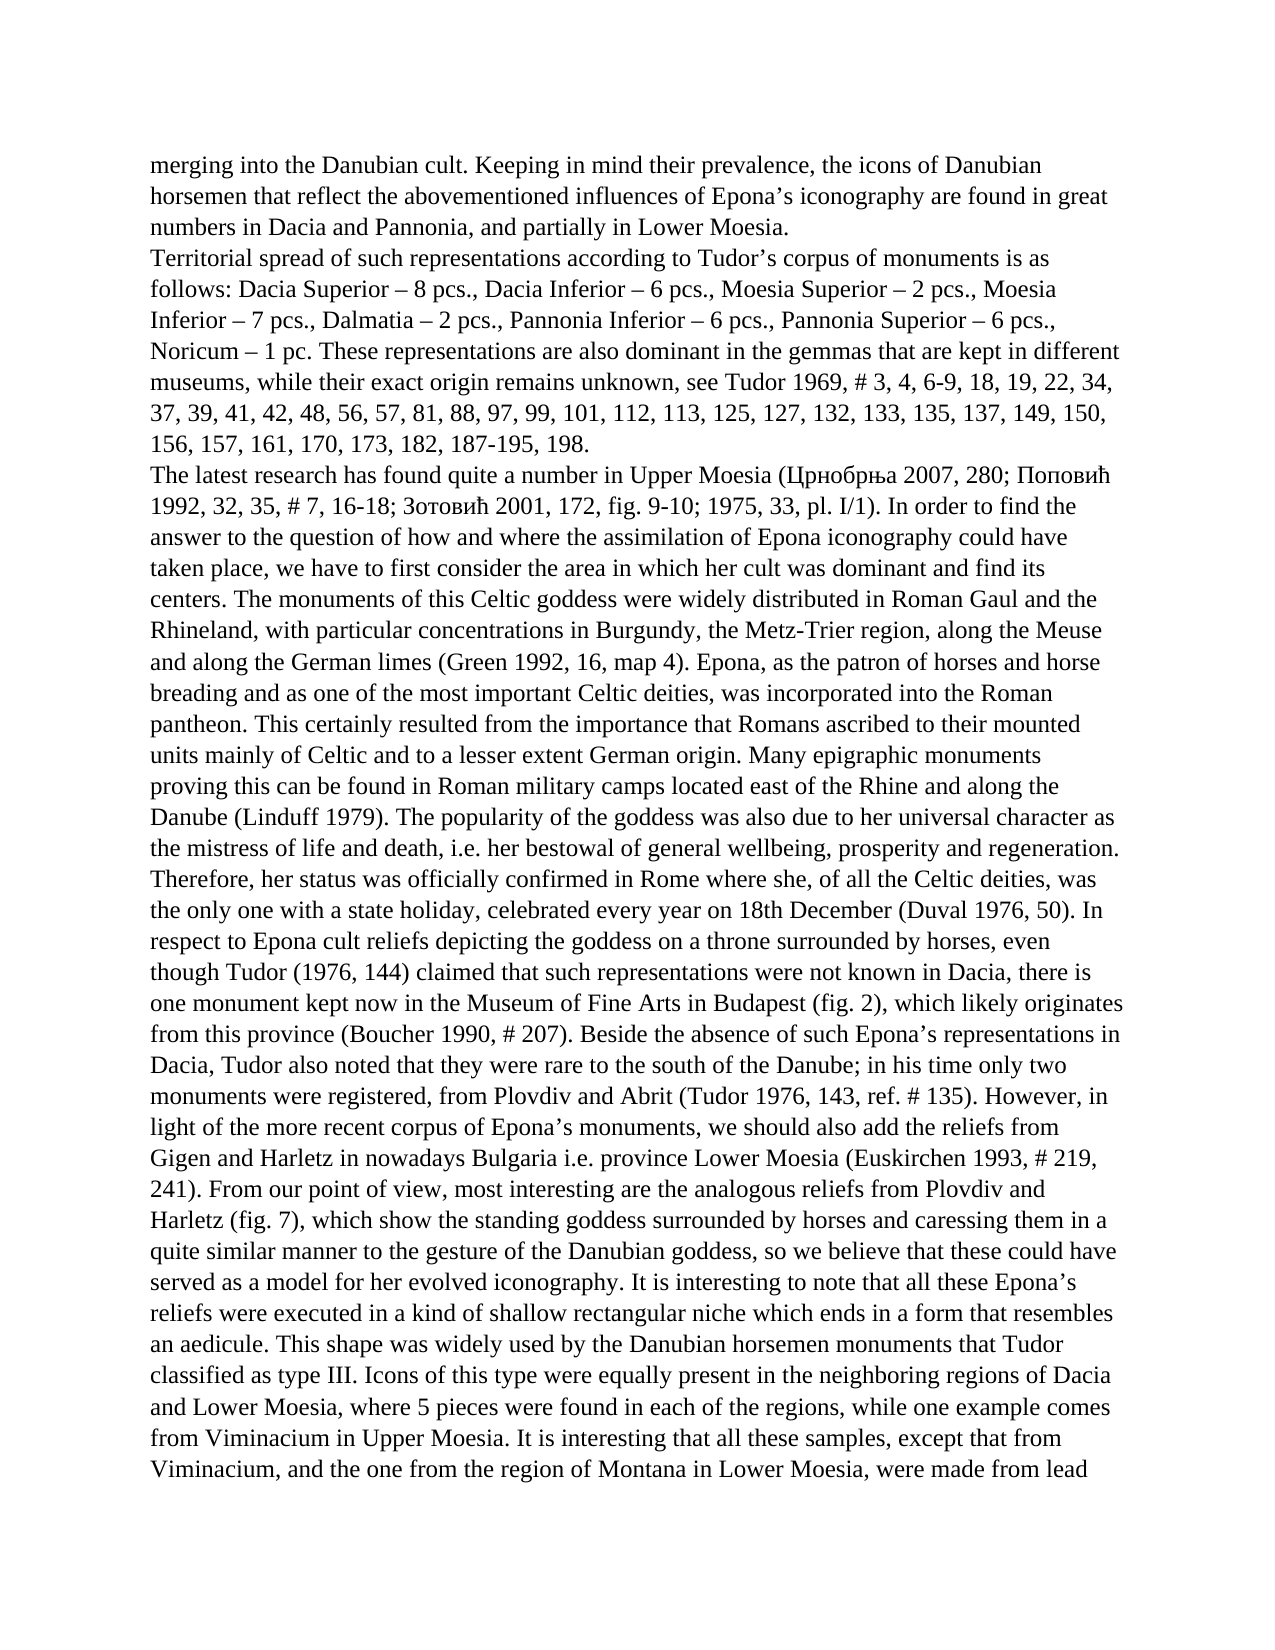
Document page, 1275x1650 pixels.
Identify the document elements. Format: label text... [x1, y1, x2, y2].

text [150, 460, 1125, 1482]
text Territorial spread of such representations according to Tudor’s corpus of monuments is as follows: Dacia Superior – 8 pcs., Dacia Inferior – 6 pcs., Moesia Superior – 2 pcs., Moesia Inferior – 7 pcs., Dalmatia – 2 pcs., Pannonia Inferior – 6 pcs., Pannonia Superior – 6 pcs., Noricum – 1 pc. These representations are also dominant in the gemmas that are kept in different museums, while their exact origin remains unknown, see Tudor 1969, # 3, 4, 6-9, 18, 19, 22, 34, 37, 39, 41, 42, 48, 56, 57, 81, 88, 97, 99, 101, 112, 113, 125, 127, 132, 133, 135, 137, 149, 150, 156, 157, 161, 170, 173, 182, 187-195, 198. [150, 243, 1125, 458]
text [150, 150, 1125, 241]
